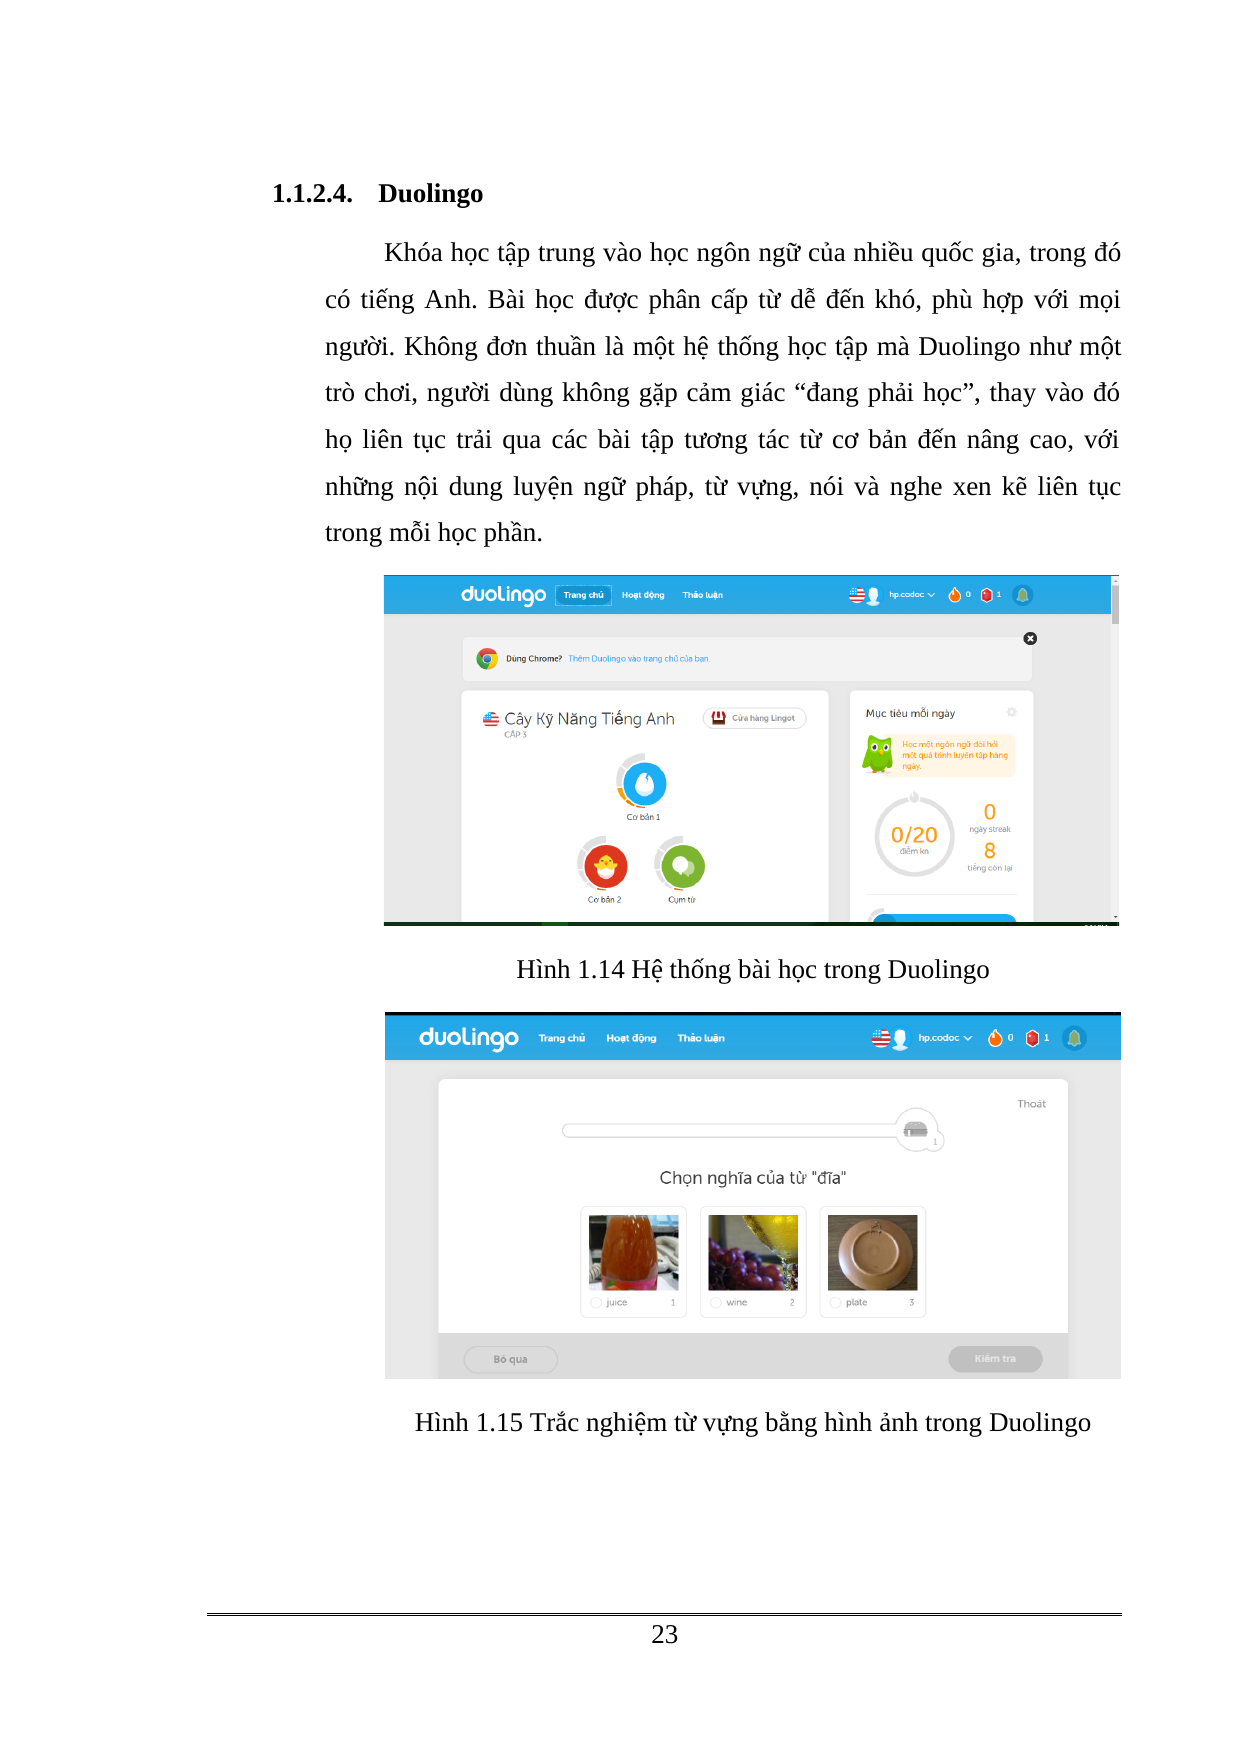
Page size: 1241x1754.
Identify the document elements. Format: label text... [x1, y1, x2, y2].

text Khóa học tập trung vào học ngôn ngữ của nhiều quốc gia, trong đó có tiếng Anh. Bài học được phân cấp từ dễ đến khó, phù hợp với mọi người. Không đơn thuần là một hệ thống học tập mà Duolingo như một trò chơi, người dùng không gặp cảm giác “đang phải học”, thay vào đó họ liên tục trải qua các bài tập tương tác từ cơ bản đến nâng cao, với những nội dung luyện ngữ pháp, từ vựng, nói và nghe xen kẽ liên tục trong mỗi học phần. [325, 236, 1122, 547]
text Hình 1.15 Trắc nghiệm từ vựng bằng hình ảnh trong Duolingo [325, 1406, 1122, 1438]
picture [385, 1012, 1121, 1379]
subtitle Duolingo [272, 177, 1122, 208]
text Hình 1.14 Hệ thống bài học trong Duolingo [325, 953, 1122, 984]
picture [383, 575, 1120, 926]
